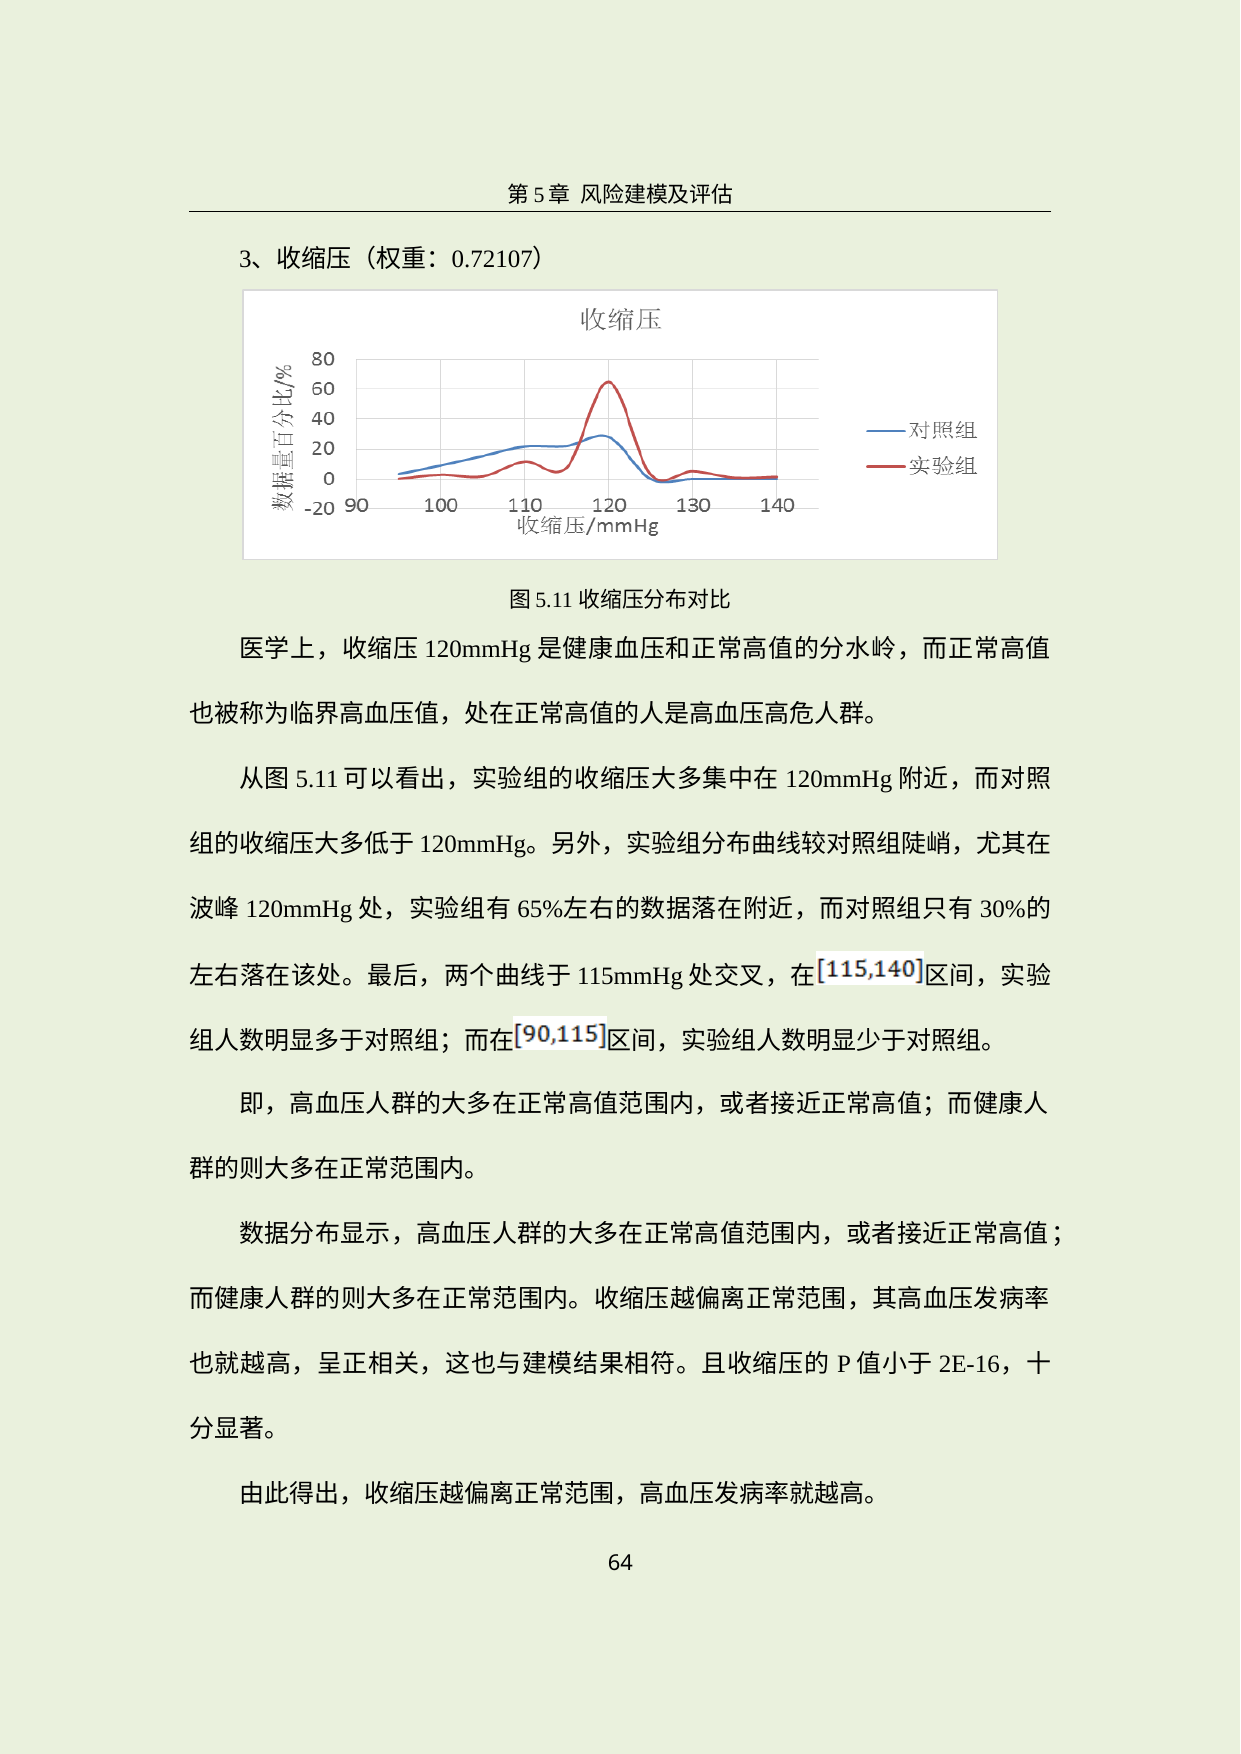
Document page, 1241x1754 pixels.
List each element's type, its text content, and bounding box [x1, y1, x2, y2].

picture [816, 951, 924, 985]
picture [242, 289, 998, 560]
text 从图5.11可以看出，实验组的收缩压大多集中在120mmHg附近，而对照组的收缩压大多低于120mmHg。另外，实验组分布曲线较对照组陡峭，尤其在波峰120mmHg处，实验组有65%左右的数据落在附近，而对照组只有30%的左右落在该处。最后，两个曲线于115mmHg处交叉，在区间，实验组人数明显多于对照组；而在区间，实验组人数明显少于对照组。 [189, 744, 1051, 1069]
text 由此得出，收缩压越偏离正常范围，高血压发病率就越高。 [189, 1459, 1051, 1524]
text 图5.11 收缩压分布对比 [189, 582, 1051, 614]
text 数据分布显示，高血压人群的大多在正常高值范围内，或者接近正常高值；而健康人群的则大多在正常范围内。收缩压越偏离正常范围，其高血压发病率也就越高，呈正相关，这也与建模结果相符。且收缩压的P值小于2E-16，十分显著。 [189, 1199, 1051, 1459]
picture [513, 1016, 607, 1050]
text 3、收缩压（权重：0.72107） [189, 224, 1051, 289]
text 即，高血压人群的大多在正常高值范围内，或者接近正常高值；而健康人群的则大多在正常范围内。 [189, 1069, 1051, 1199]
text 医学上，收缩压120mmHg是健康血压和正常高值的分水岭，而正常高值也被称为临界高血压值，处在正常高值的人是高血压高危人群。 [189, 614, 1051, 744]
